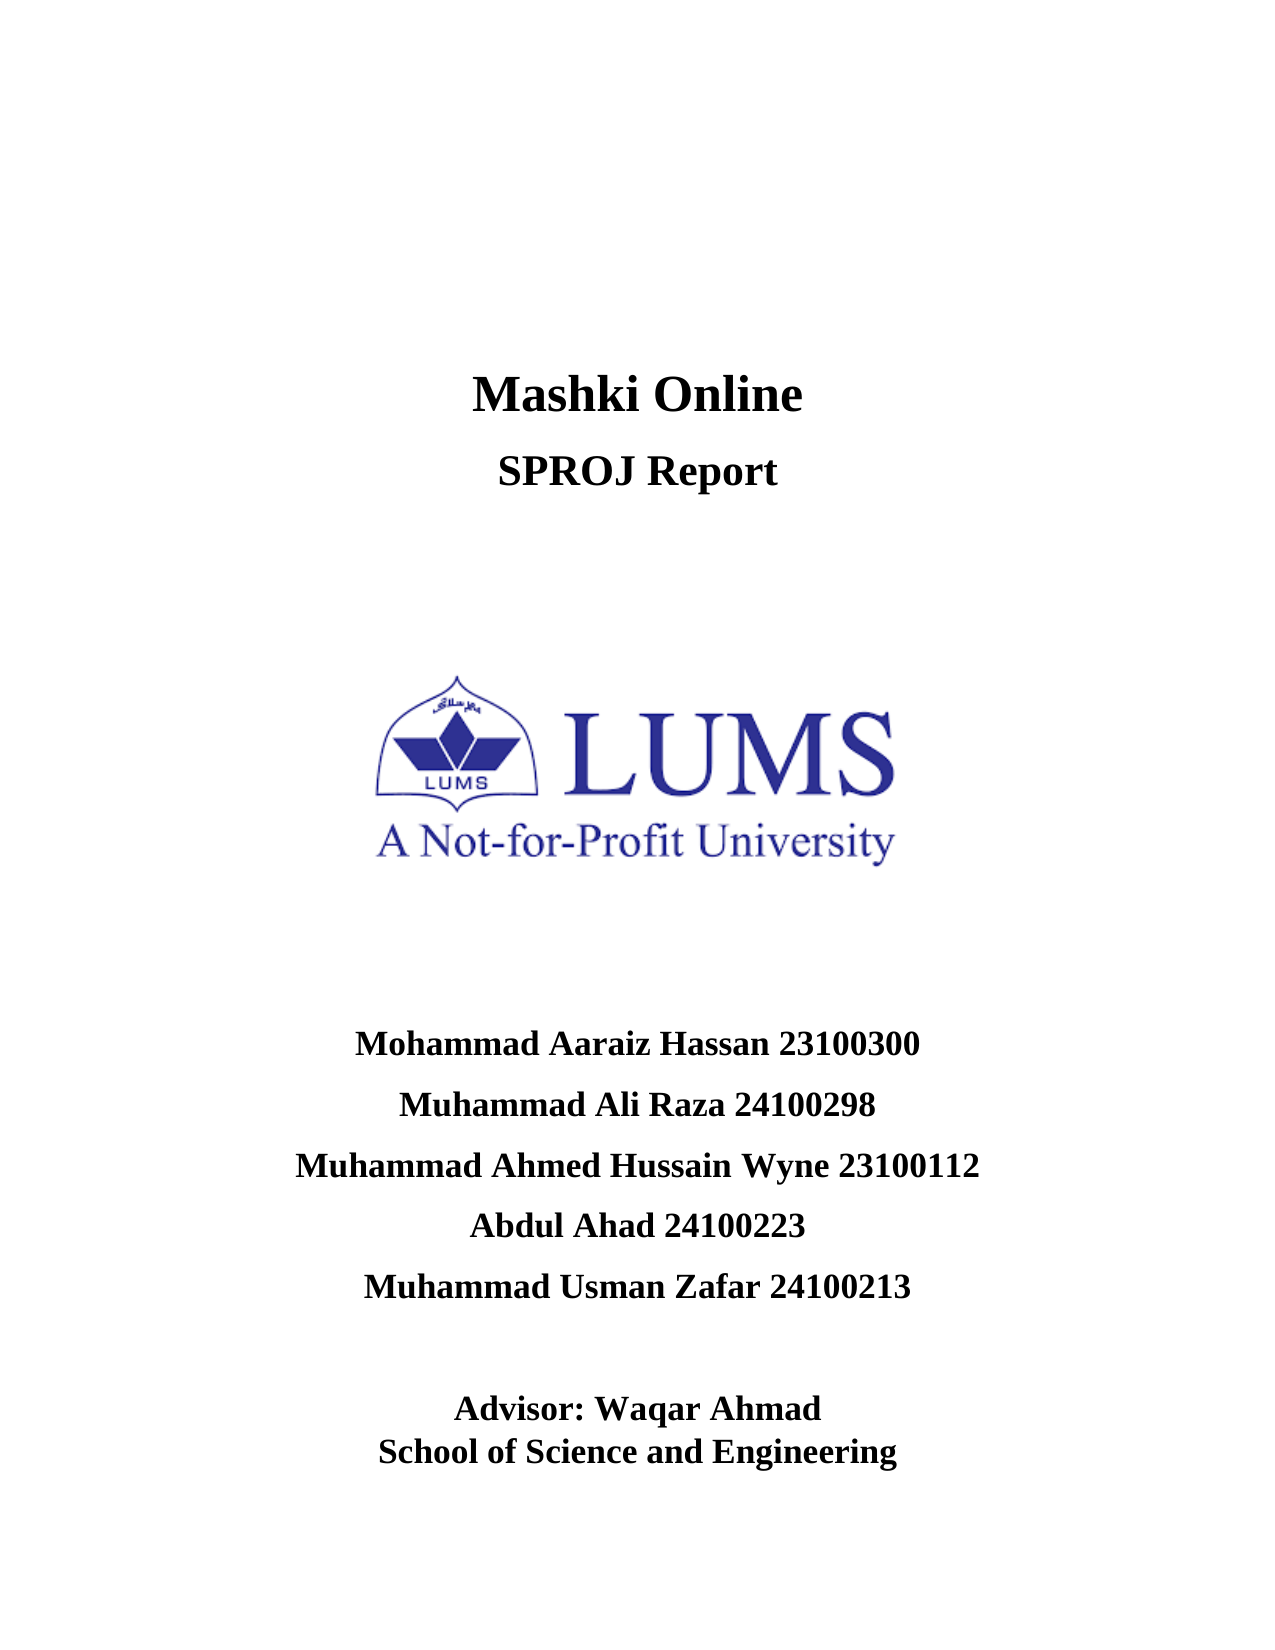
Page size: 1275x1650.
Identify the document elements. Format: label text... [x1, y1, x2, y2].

text Mashki Online [150, 363, 1125, 423]
text SPROJ Report [150, 444, 1125, 494]
text Abdul Ahad 24100223 [150, 1204, 1125, 1245]
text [150, 1387, 1125, 1472]
text Mohammad Aaraiz Hassan 23100300 [150, 1022, 1125, 1063]
text Muhammad Usman Zafar 24100213 [150, 1265, 1125, 1306]
text Muhammad Ahmed Hussain Wyne 23100112 [150, 1144, 1125, 1185]
text Muhammad Ali Raza 24100298 [150, 1083, 1125, 1124]
picture [363, 657, 912, 882]
